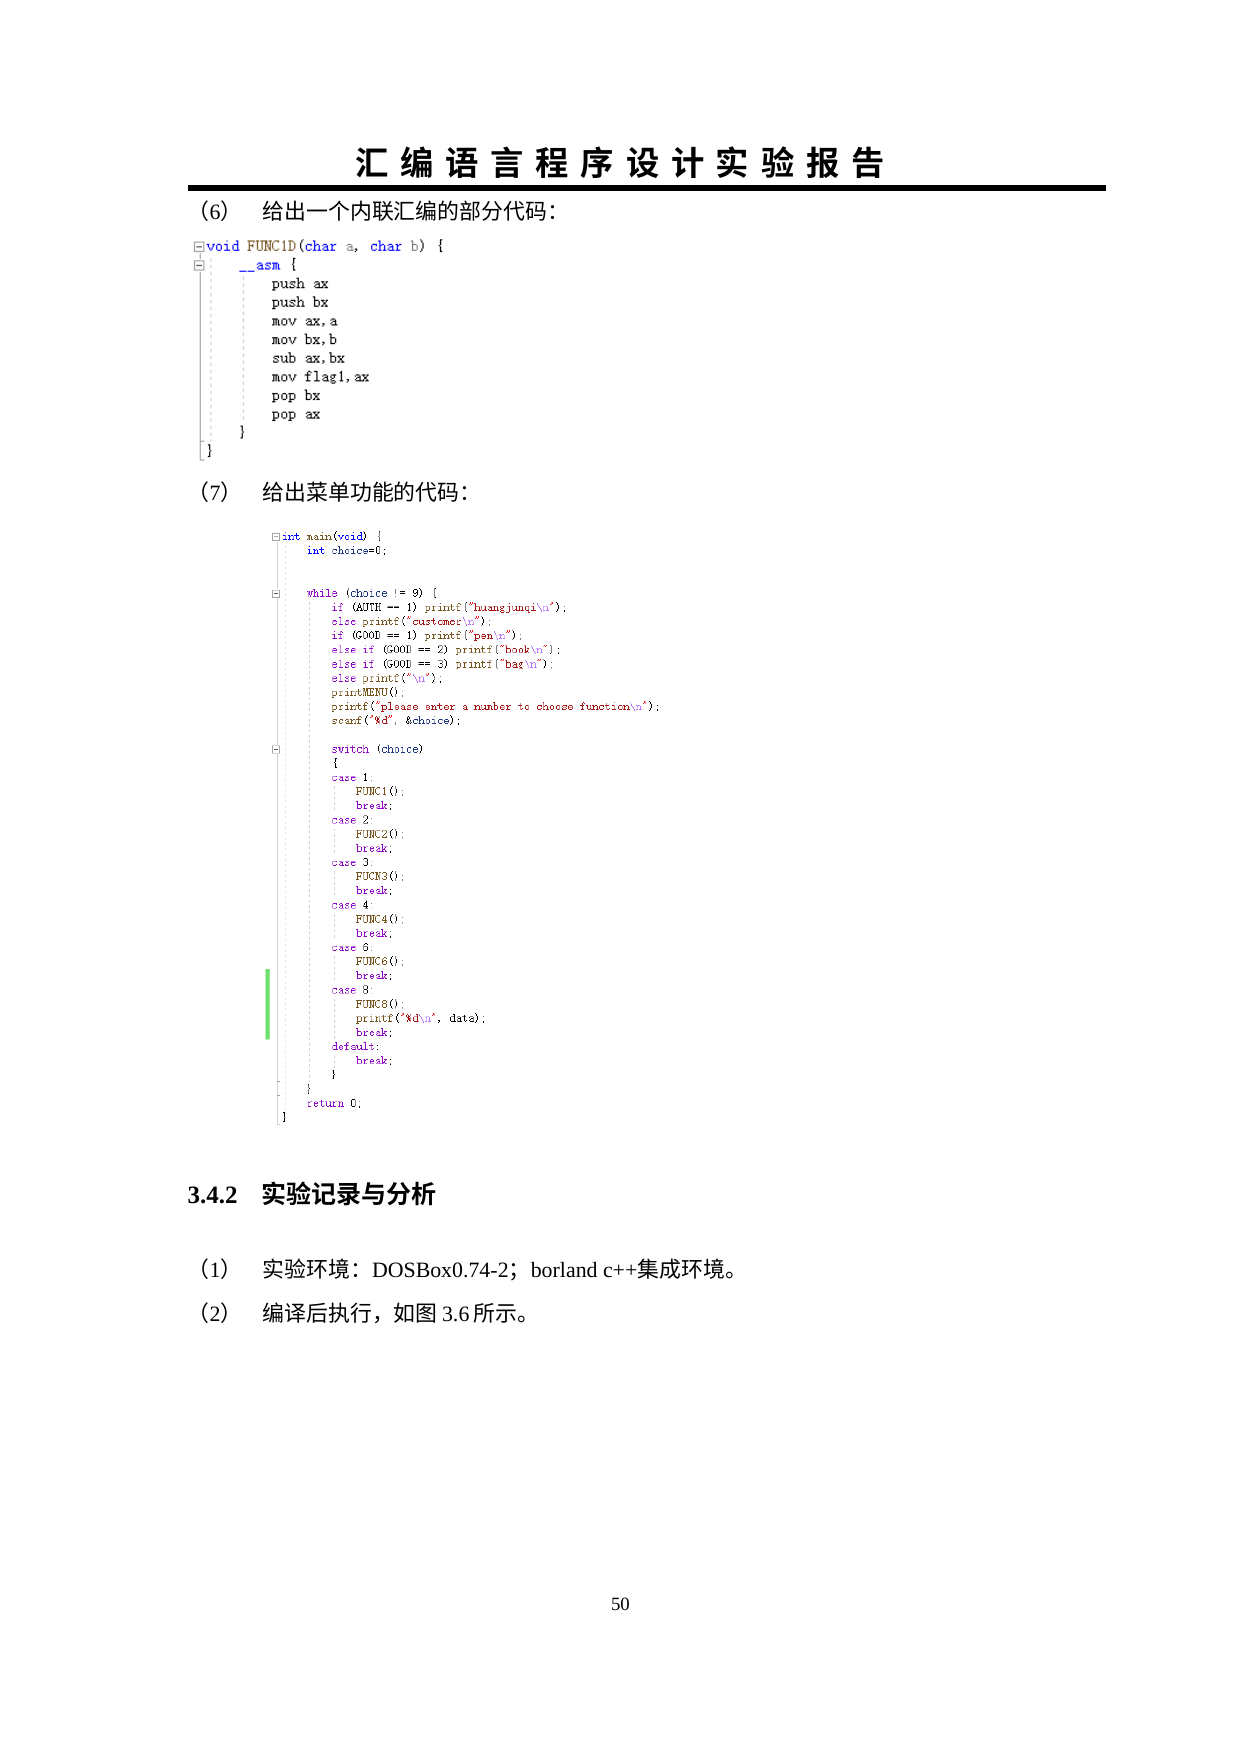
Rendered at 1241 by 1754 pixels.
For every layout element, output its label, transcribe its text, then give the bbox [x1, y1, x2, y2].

list 给出菜单功能的代码： [187, 475, 1053, 507]
picture [262, 529, 677, 1125]
list 编译后执行，如图3.6所示。 [187, 1295, 1053, 1328]
subtitle 实验记录与分析 [187, 1160, 1053, 1225]
picture [187, 237, 496, 463]
list 给出一个内联汇编的部分代码： [187, 194, 1053, 226]
list 实验环境：DOSBox0.74-2；borland c++集成环境。 [187, 1252, 1053, 1284]
